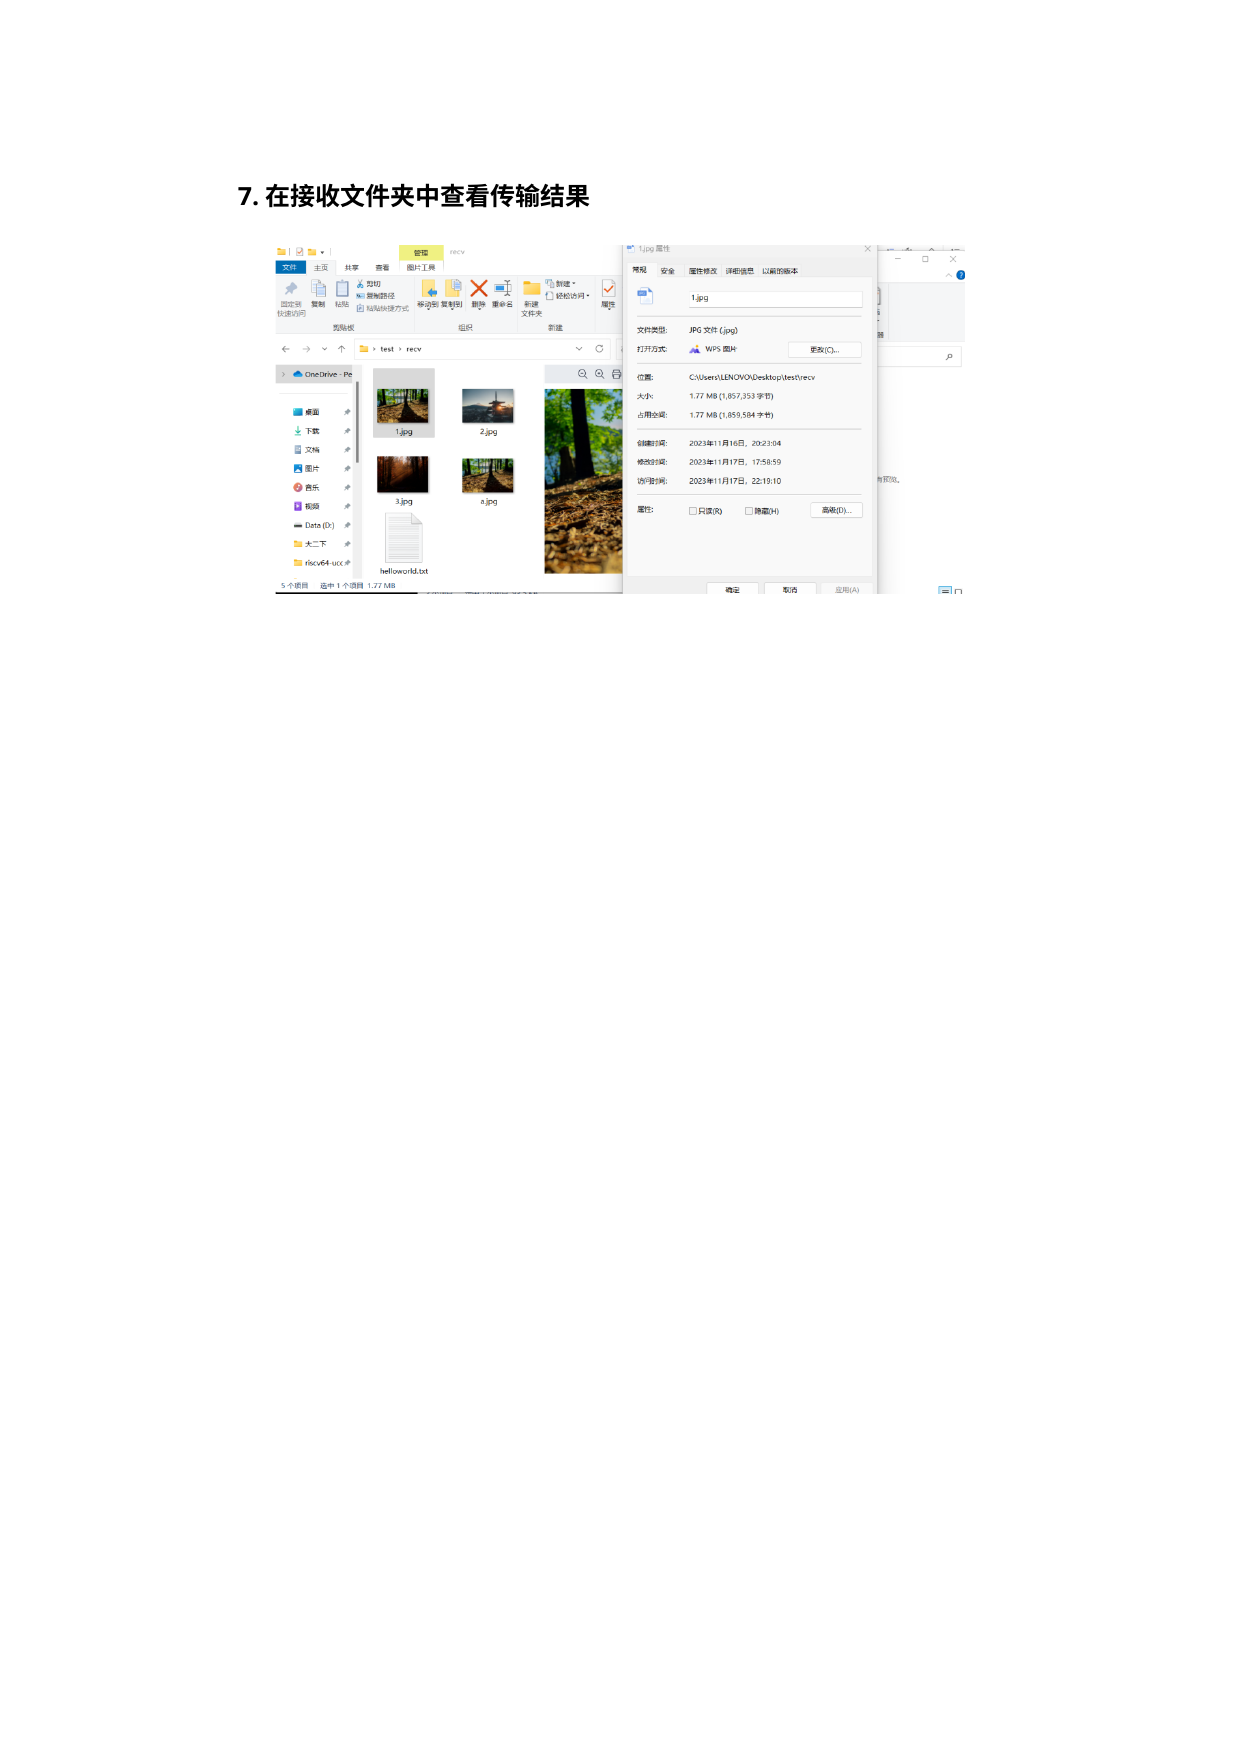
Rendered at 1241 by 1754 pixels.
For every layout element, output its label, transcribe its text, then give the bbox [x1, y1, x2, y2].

picture [275, 245, 965, 594]
list 在接收文件夹中查看传输结果 [187, 162, 1053, 227]
